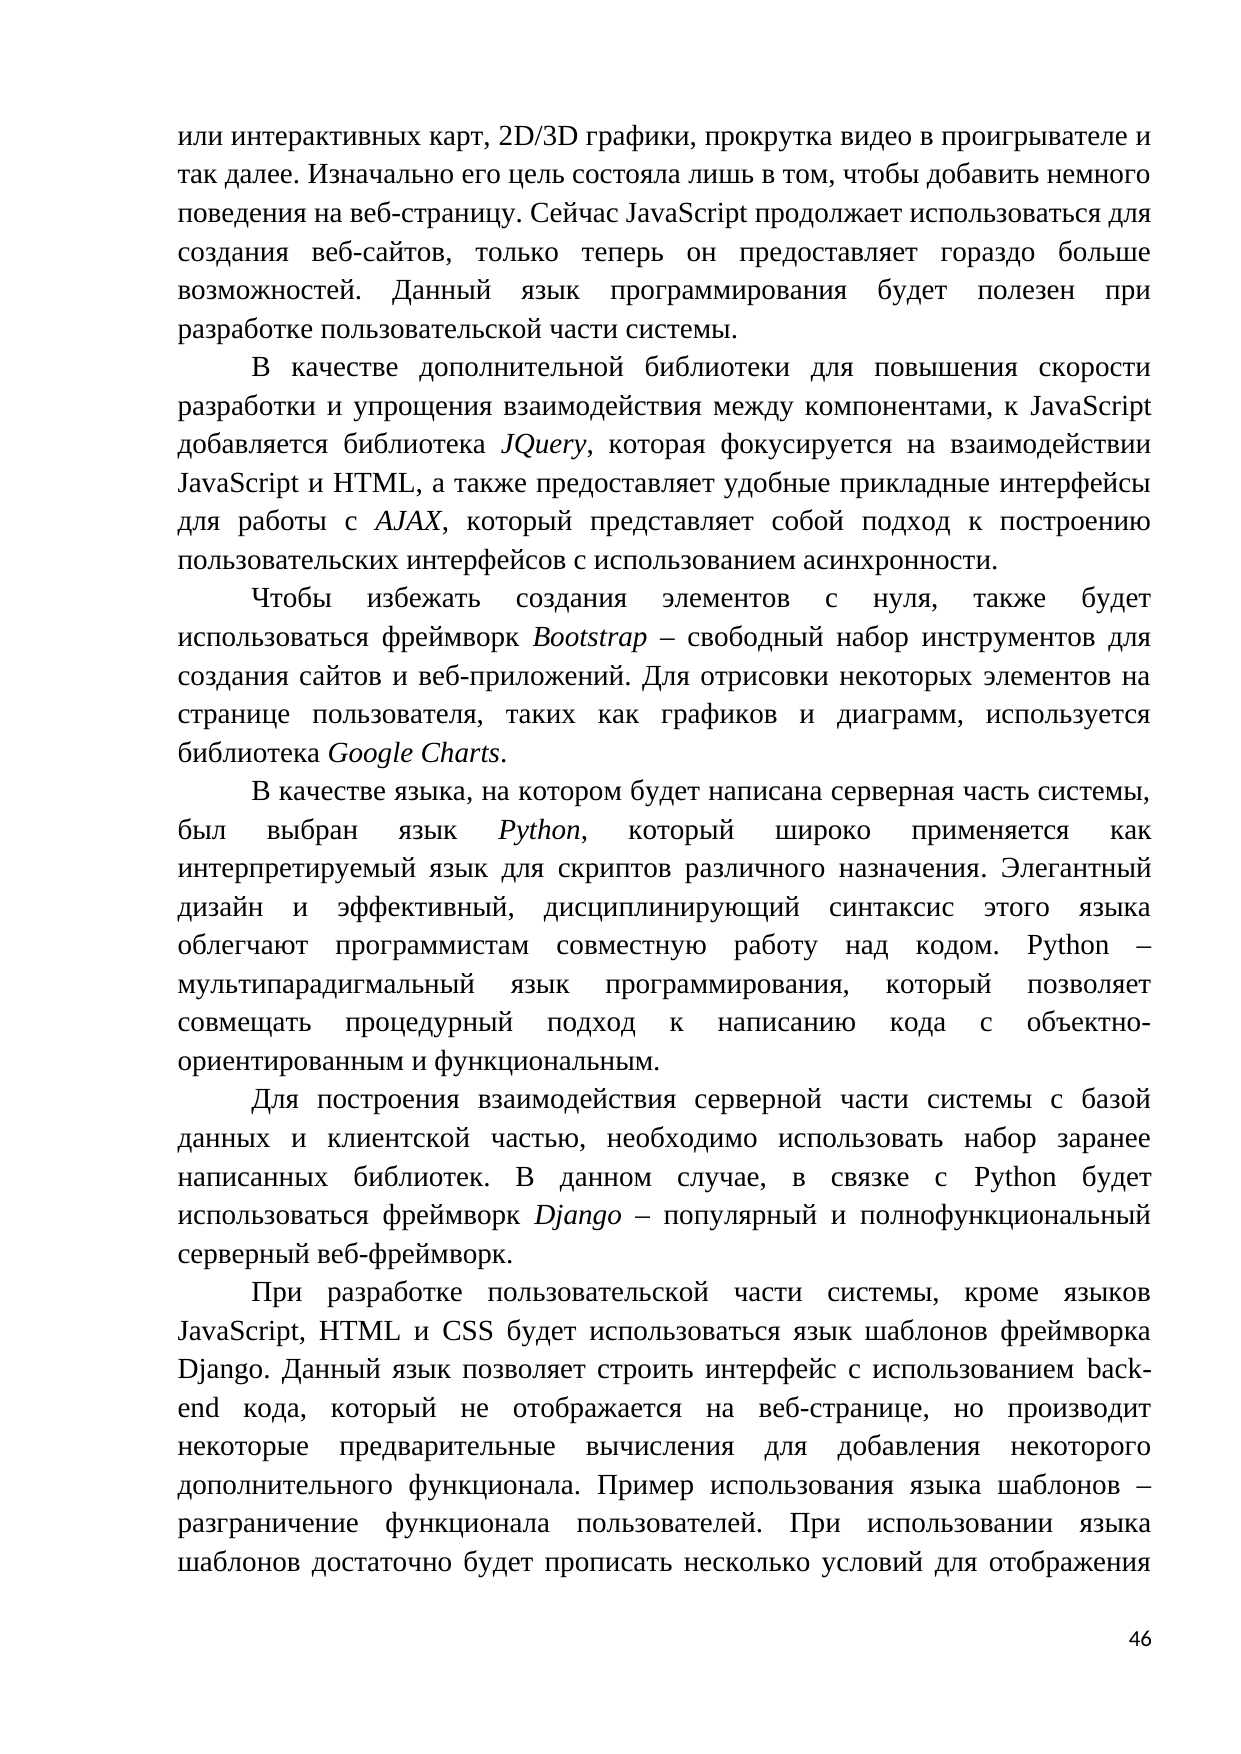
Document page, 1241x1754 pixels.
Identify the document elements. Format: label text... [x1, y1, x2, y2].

text Чтобы избежать создания элементов с нуля, также будет использоваться фреймворк Bootstrap – свободный набор инструментов для создания сайтов и веб-приложений. Для отрисовки некоторых элементов на странице пользователя, таких как графиков и диаграмм, используется библиотека Google Charts. [177, 581, 1152, 768]
text В качестве дополнительной библиотеки для повышения скорости разработки и упрощения взаимодействия между компонентами, к JavaScript добавляется библиотека JQuery, которая фокусируется на взаимодействии JavaScript и HTML, а также предоставляет удобные прикладные интерфейсы для работы с AJAX, который представляет собой подход к построению пользовательских интерфейсов с использованием асинхронности. [177, 349, 1152, 576]
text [177, 1274, 1152, 1578]
text Для построения взаимодействия серверной части системы с базой данных и клиентской частью, необходимо использовать набор заранее написанных библиотек. В данном случае, в связке с Python будет использоваться фреймворк Django – популярный и полнофункциональный серверный веб-фреймворк. [177, 1082, 1152, 1269]
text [177, 118, 1152, 344]
text В качестве языка, на котором будет написана серверная часть системы, был выбран язык Python, который широко применяется как интерпретируемый язык для скриптов различного назначения. Элегантный дизайн и эффективный, дисциплинирующий синтаксис этого языка облегчают программистам совместную работу над кодом. Python – мультипарадигмальный язык программирования, который позволяет совмещать процедурный подход к написанию кода с объектно-ориентированным и функциональным. [177, 773, 1152, 1077]
